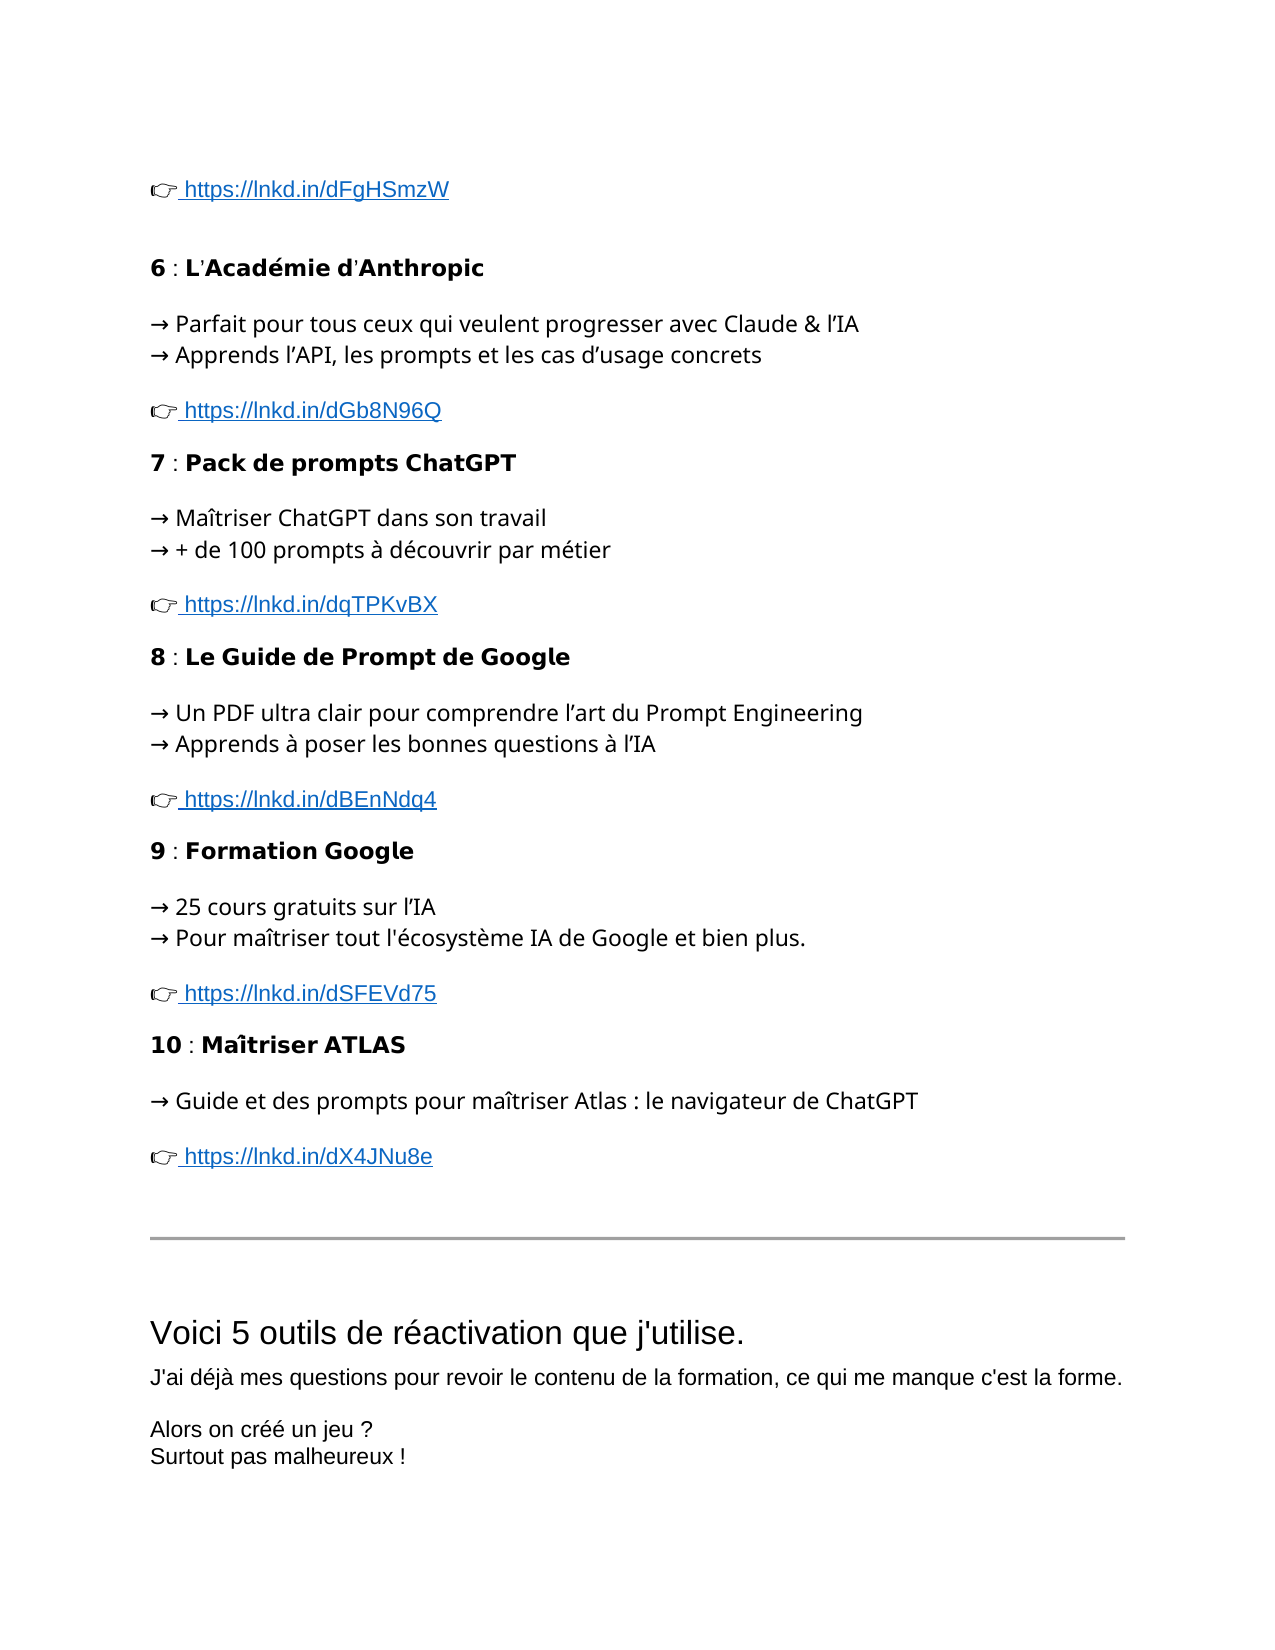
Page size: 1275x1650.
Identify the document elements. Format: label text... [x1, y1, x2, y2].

text → Pour maîtriser tout l'écosystème IA de Google et bien plus. [150, 922, 1125, 953]
text Alors on créé un jeu ? [150, 1416, 1125, 1443]
text 👉 https://lnkd.in/dX4JNu8e [150, 1143, 1125, 1169]
text → Parfait pour tous ceux qui veulent progresser avec Claude & l’IA [150, 308, 1125, 339]
text → + de 100 prompts à découvrir par métier [150, 534, 1125, 565]
subtitle Voici 5 outils de réactivation que j'utilise. [150, 1313, 1125, 1351]
text J'ai déjà mes questions pour revoir le contenu de la formation, ce qui me manque c'est la forme. [150, 1364, 1125, 1390]
text Surtout pas malheureux ! [150, 1443, 1125, 1469]
text 𝟳 : 𝗣𝗮𝗰𝗸 𝗱𝗲 𝗽𝗿𝗼𝗺𝗽𝘁𝘀 𝗖𝗵𝗮𝘁𝗚𝗣𝗧 [150, 450, 1125, 476]
text 𝟲 : 𝗟’𝗔𝗰𝗮𝗱𝗲́𝗺𝗶𝗲 𝗱’𝗔𝗻𝘁𝗵𝗿𝗼𝗽𝗶𝗰 [150, 255, 1125, 282]
text 👉 https://lnkd.in/dqTPKvBX [150, 591, 1125, 618]
text 👉 https://lnkd.in/dFgHSmzW [150, 176, 1125, 203]
text 𝟴 : 𝗟𝗲 𝗚𝘂𝗶𝗱𝗲 𝗱𝗲 𝗣𝗿𝗼𝗺𝗽𝘁 𝗱𝗲 𝗚𝗼𝗼𝗴𝗹𝗲 [150, 644, 1125, 670]
text → 25 cours gratuits sur l’IA [150, 891, 1125, 922]
text → Maîtriser ChatGPT dans son travail [150, 502, 1125, 534]
text → Un PDF ultra clair pour comprendre l’art du Prompt Engineering [150, 697, 1125, 728]
text 👉 https://lnkd.in/dBEnNdq4 [150, 786, 1125, 812]
text → Apprends l’API, les prompts et les cas d’usage concrets [150, 339, 1125, 371]
text → Guide et des prompts pour maîtriser Atlas : le navigateur de ChatGPT [150, 1085, 1125, 1116]
text 𝟵 : 𝗙𝗼𝗿𝗺𝗮𝘁𝗶𝗼𝗻 𝗚𝗼𝗼𝗴𝗹𝗲 [150, 838, 1125, 864]
text 👉 https://lnkd.in/dSFEVd75 [150, 980, 1125, 1006]
text → Apprends à poser les bonnes questions à l’IA [150, 728, 1125, 759]
text 👉 https://lnkd.in/dGb8N96Q [150, 397, 1125, 423]
text 𝟭𝟬 : 𝗠𝗮𝗶̂𝘁𝗿𝗶𝘀𝗲𝗿 𝗔𝗧𝗟𝗔𝗦 [150, 1032, 1125, 1059]
